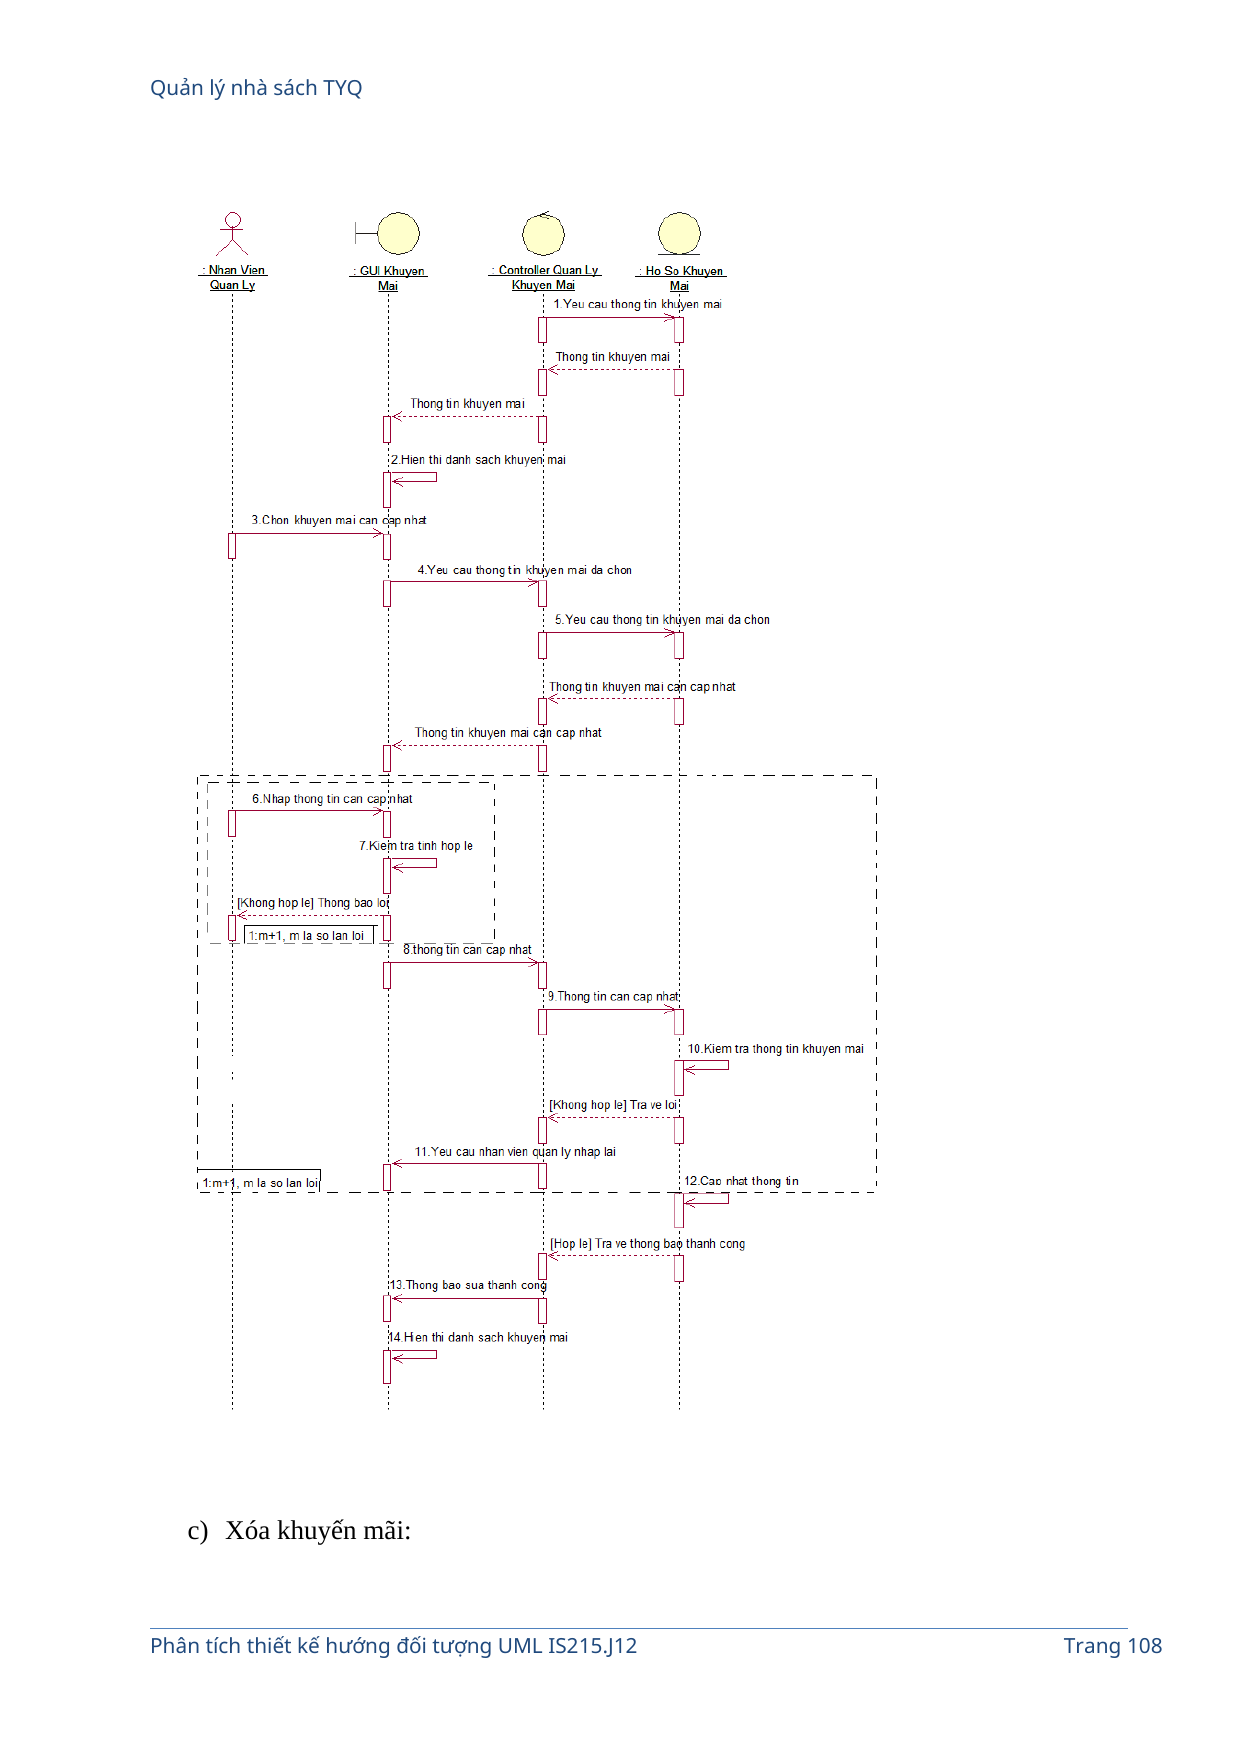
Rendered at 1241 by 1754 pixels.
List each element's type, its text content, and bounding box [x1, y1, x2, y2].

picture [150, 150, 903, 1500]
list Xóa khuyến mãi: [187, 1514, 1128, 1545]
